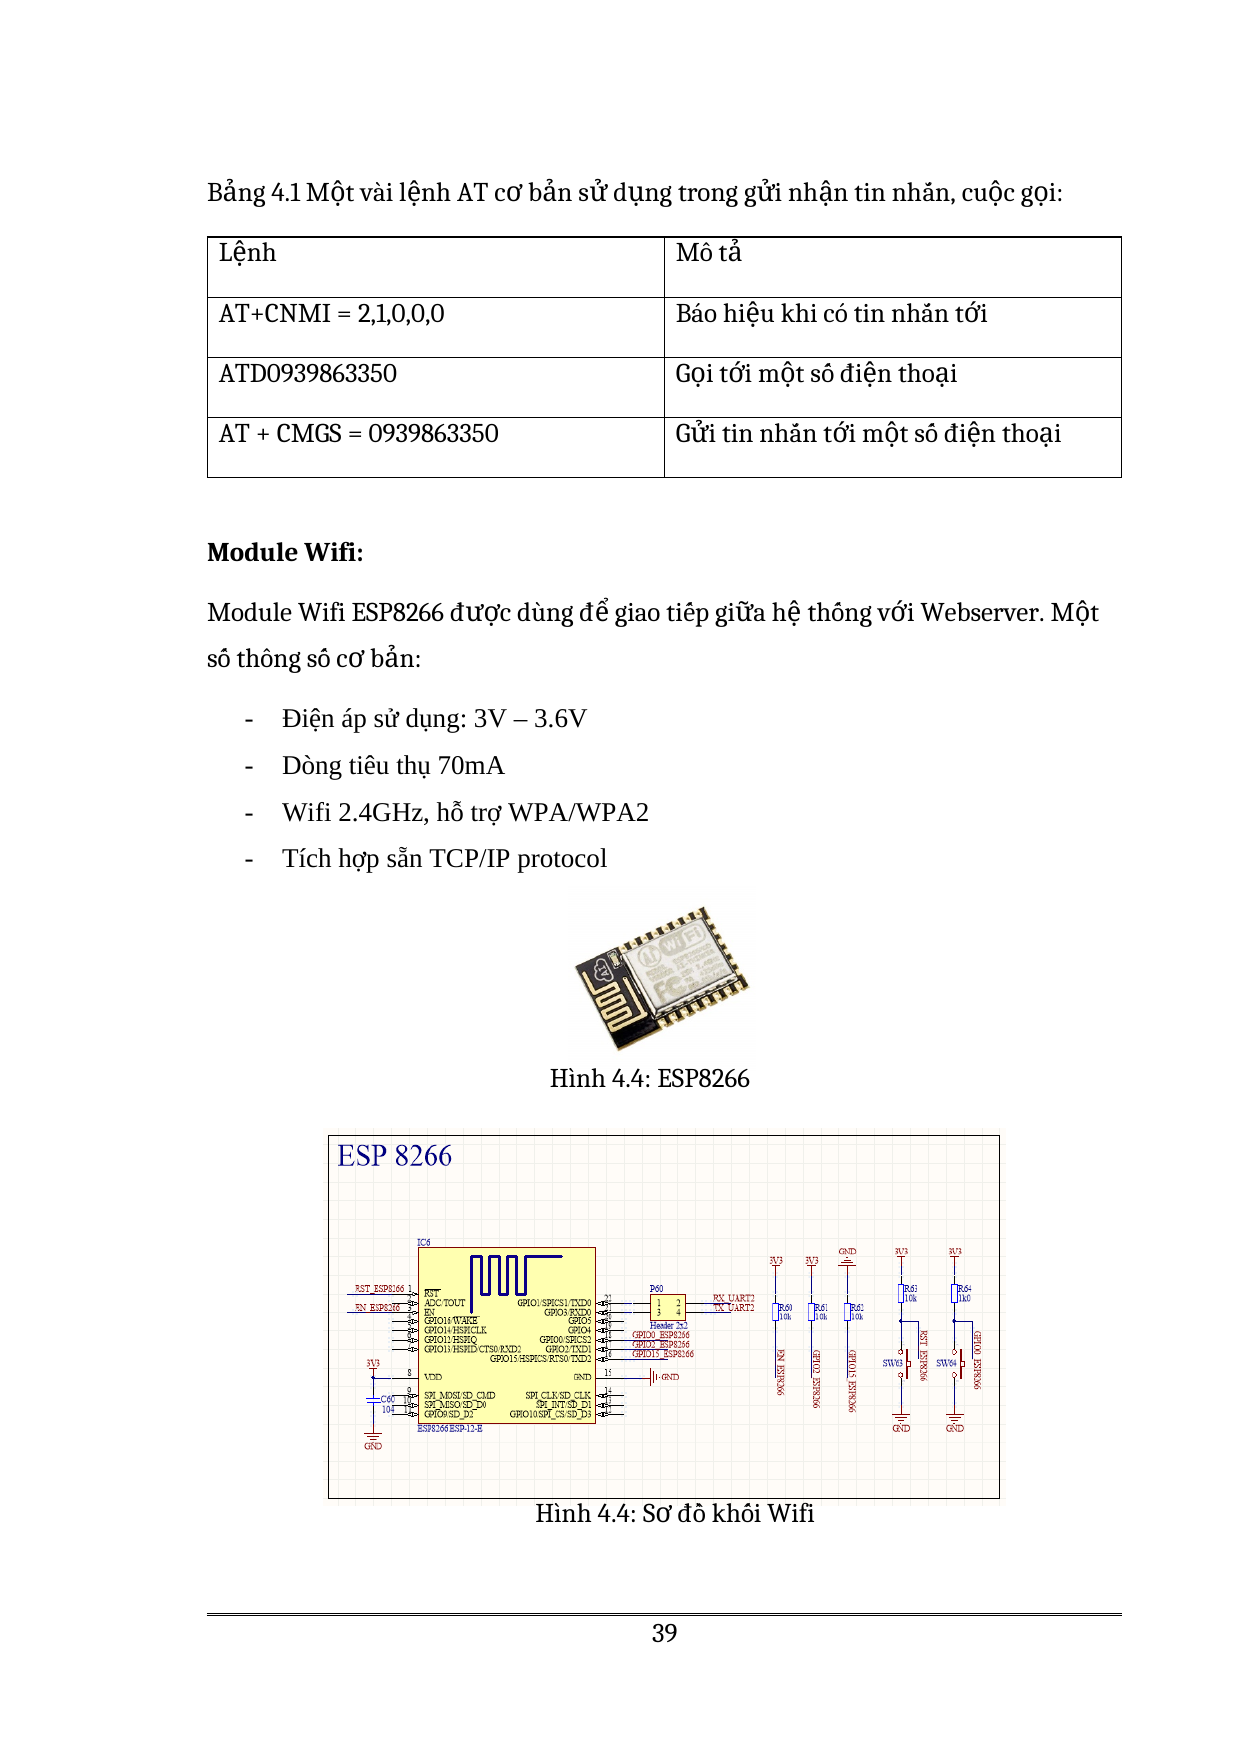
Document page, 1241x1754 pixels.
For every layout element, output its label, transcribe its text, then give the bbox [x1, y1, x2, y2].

table_cell ATD0939863350 [208, 358, 664, 417]
table_cell AT + CMGS = 0939863350 [208, 418, 664, 477]
table_header Lệnh [208, 238, 664, 297]
list Wifi 2.4GHz, hỗ trợ WPA/WPA2 [244, 796, 1122, 827]
list Dòng tiêu thụ 70mA [244, 749, 1122, 780]
picture [323, 1128, 1006, 1506]
picture [568, 885, 756, 1072]
table_cell Báo hiệu khi có tin nhắn tới [665, 298, 1121, 357]
table_cell Gửi tin nhắn tới một số điện thoại [665, 418, 1121, 477]
text Module Wifi: [207, 537, 1122, 568]
table_header Mô tả [665, 238, 1121, 297]
list Tích hợp sẵn TCP/IP protocol [244, 842, 1122, 873]
table_cell Gọi tới một số điện thoại [665, 358, 1121, 417]
text Module Wifi ESP8266 được dùng để giao tiếp giữa hệ thống với Webserver. Một số thông số cơ bản: [207, 597, 1122, 674]
list Điện áp sử dụng: 3V – 3.6V [244, 702, 1122, 733]
text Bảng 4.1 Một vài lệnh AT cơ bản sử dụng trong gửi nhận tin nhắn, cuộc gọi: [207, 177, 1122, 208]
table_cell AT+CNMI = 2,1,0,0,0 [208, 298, 664, 357]
